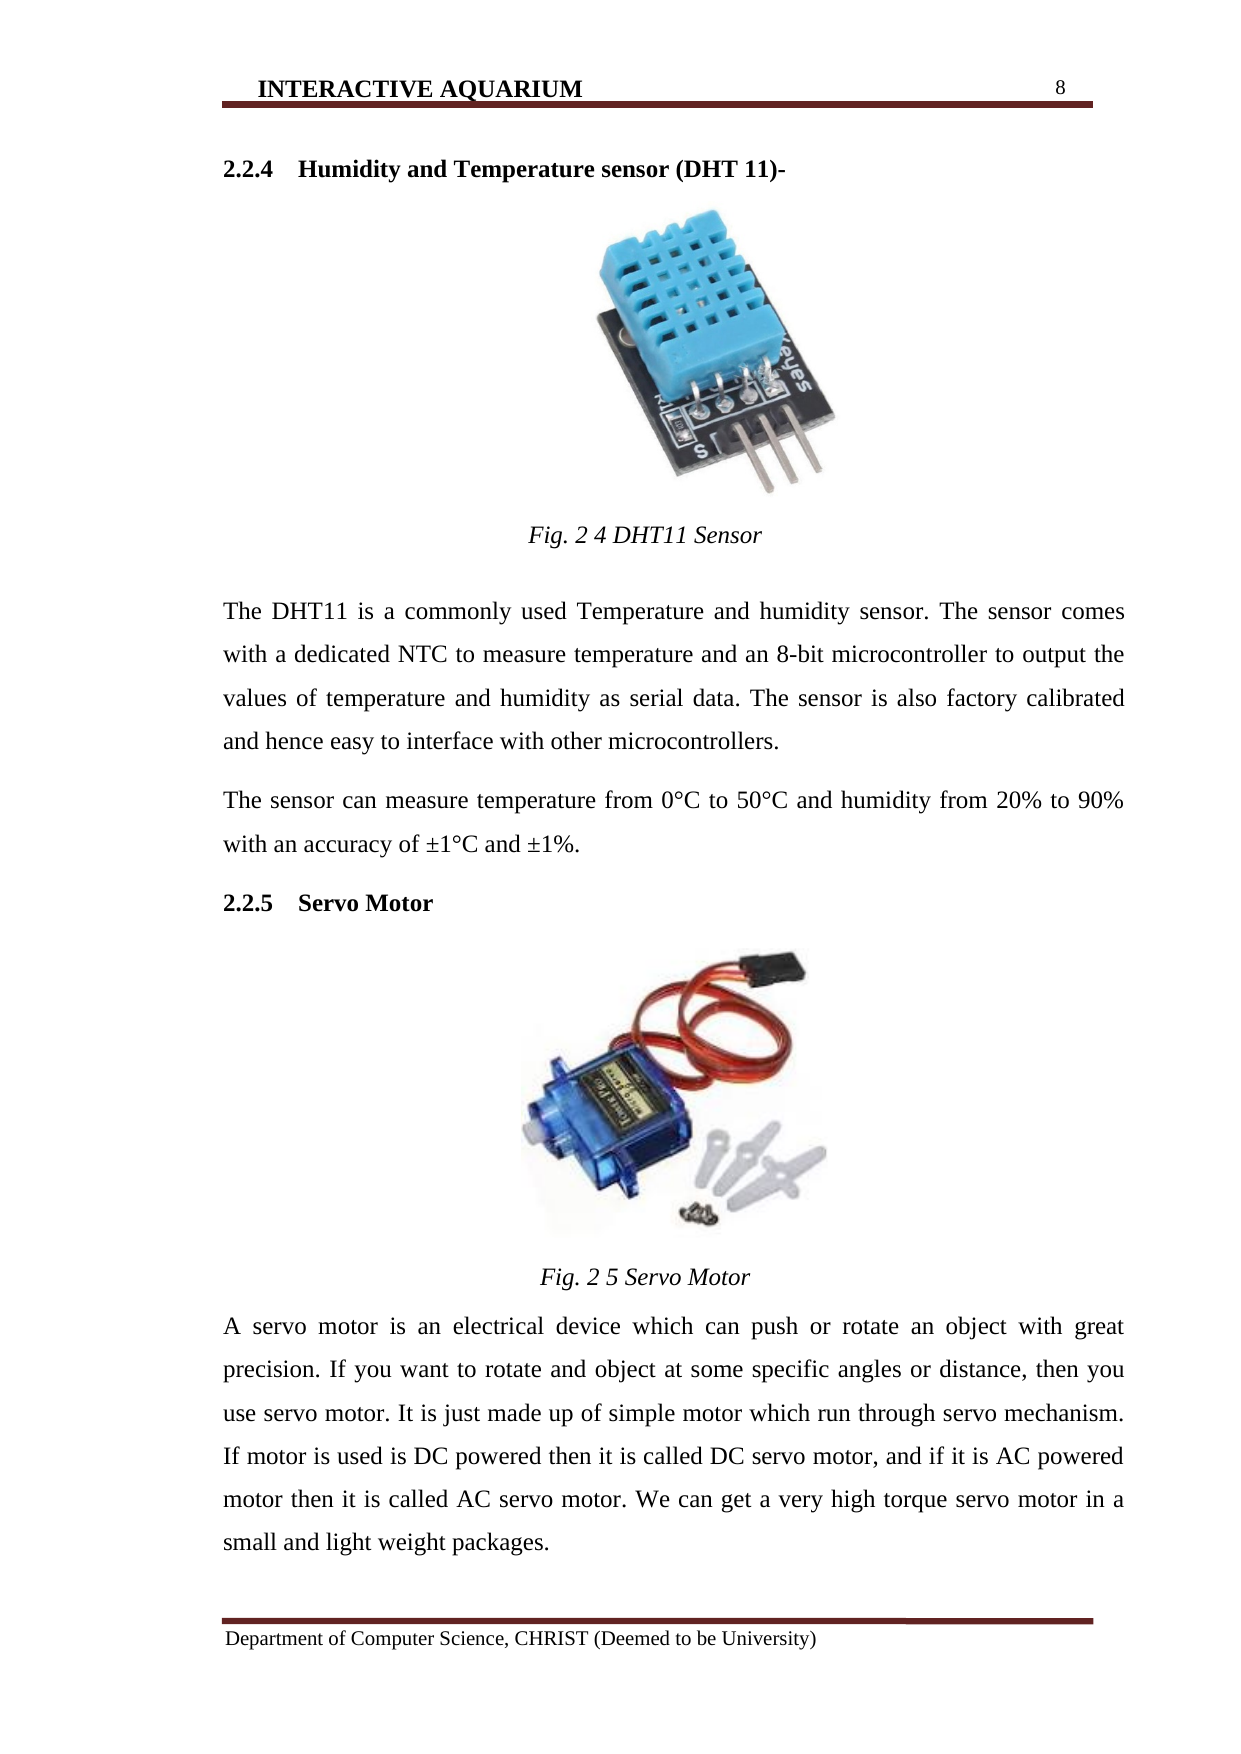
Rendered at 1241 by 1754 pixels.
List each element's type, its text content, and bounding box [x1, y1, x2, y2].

list Humidity and Temperature sensor (DHT 11)- [223, 154, 1126, 183]
text Fig. 2 4 DHT11 Sensor [167, 521, 1126, 549]
text A servo motor is an electrical device which can push or rotate an object with great precision. If you want to rotate and object at some specific angles or distance, then you use servo motor. It is just made up of simple motor which run through servo mechanism. If motor is used is DC powered then it is called DC servo motor, and if it is AC powered motor then it is called AC servo motor. We can get a very high torque servo motor in a small and light weight packages. [223, 1311, 1126, 1556]
text Fig. 2 5 Servo Motor [167, 1262, 1126, 1291]
text The sensor can measure temperature from 0°C to 50°C and humidity from 20% to 90% with an accuracy of ±1°C and ±1%. [223, 786, 1126, 857]
picture [520, 936, 828, 1244]
text The DHT11 is a commonly used Temperature and humidity sensor. The sensor comes with a dedicated NTC to measure temperature and an 8-bit microcontroller to output the values of temperature and humidity as serial data. The sensor is also factory calibrated and hence easy to interface with other microcontrollers. [223, 596, 1126, 754]
picture [580, 201, 843, 502]
list Servo Motor [223, 888, 1126, 917]
